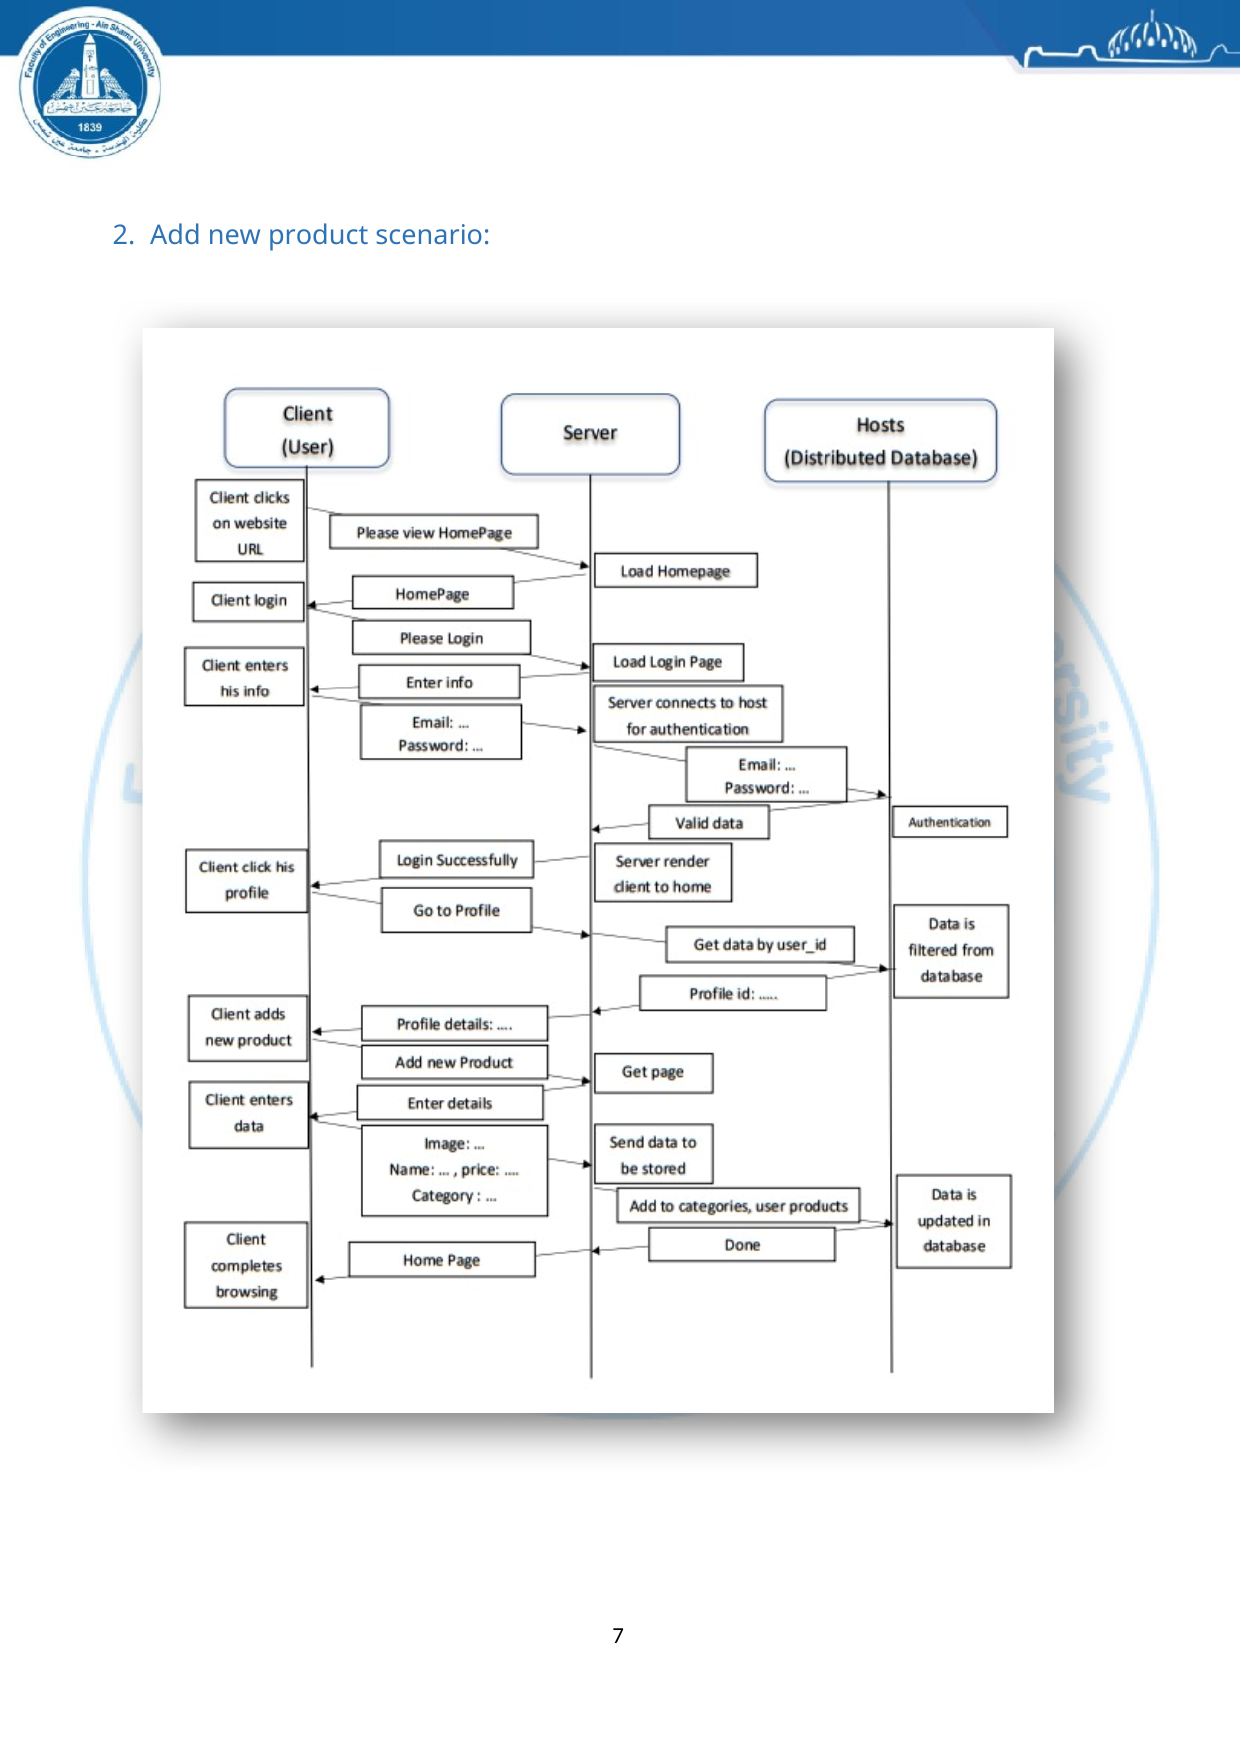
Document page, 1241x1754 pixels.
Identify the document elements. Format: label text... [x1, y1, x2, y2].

subtitle Add new product scenario: [112, 216, 1161, 252]
picture [0, 0, 1240, 1754]
